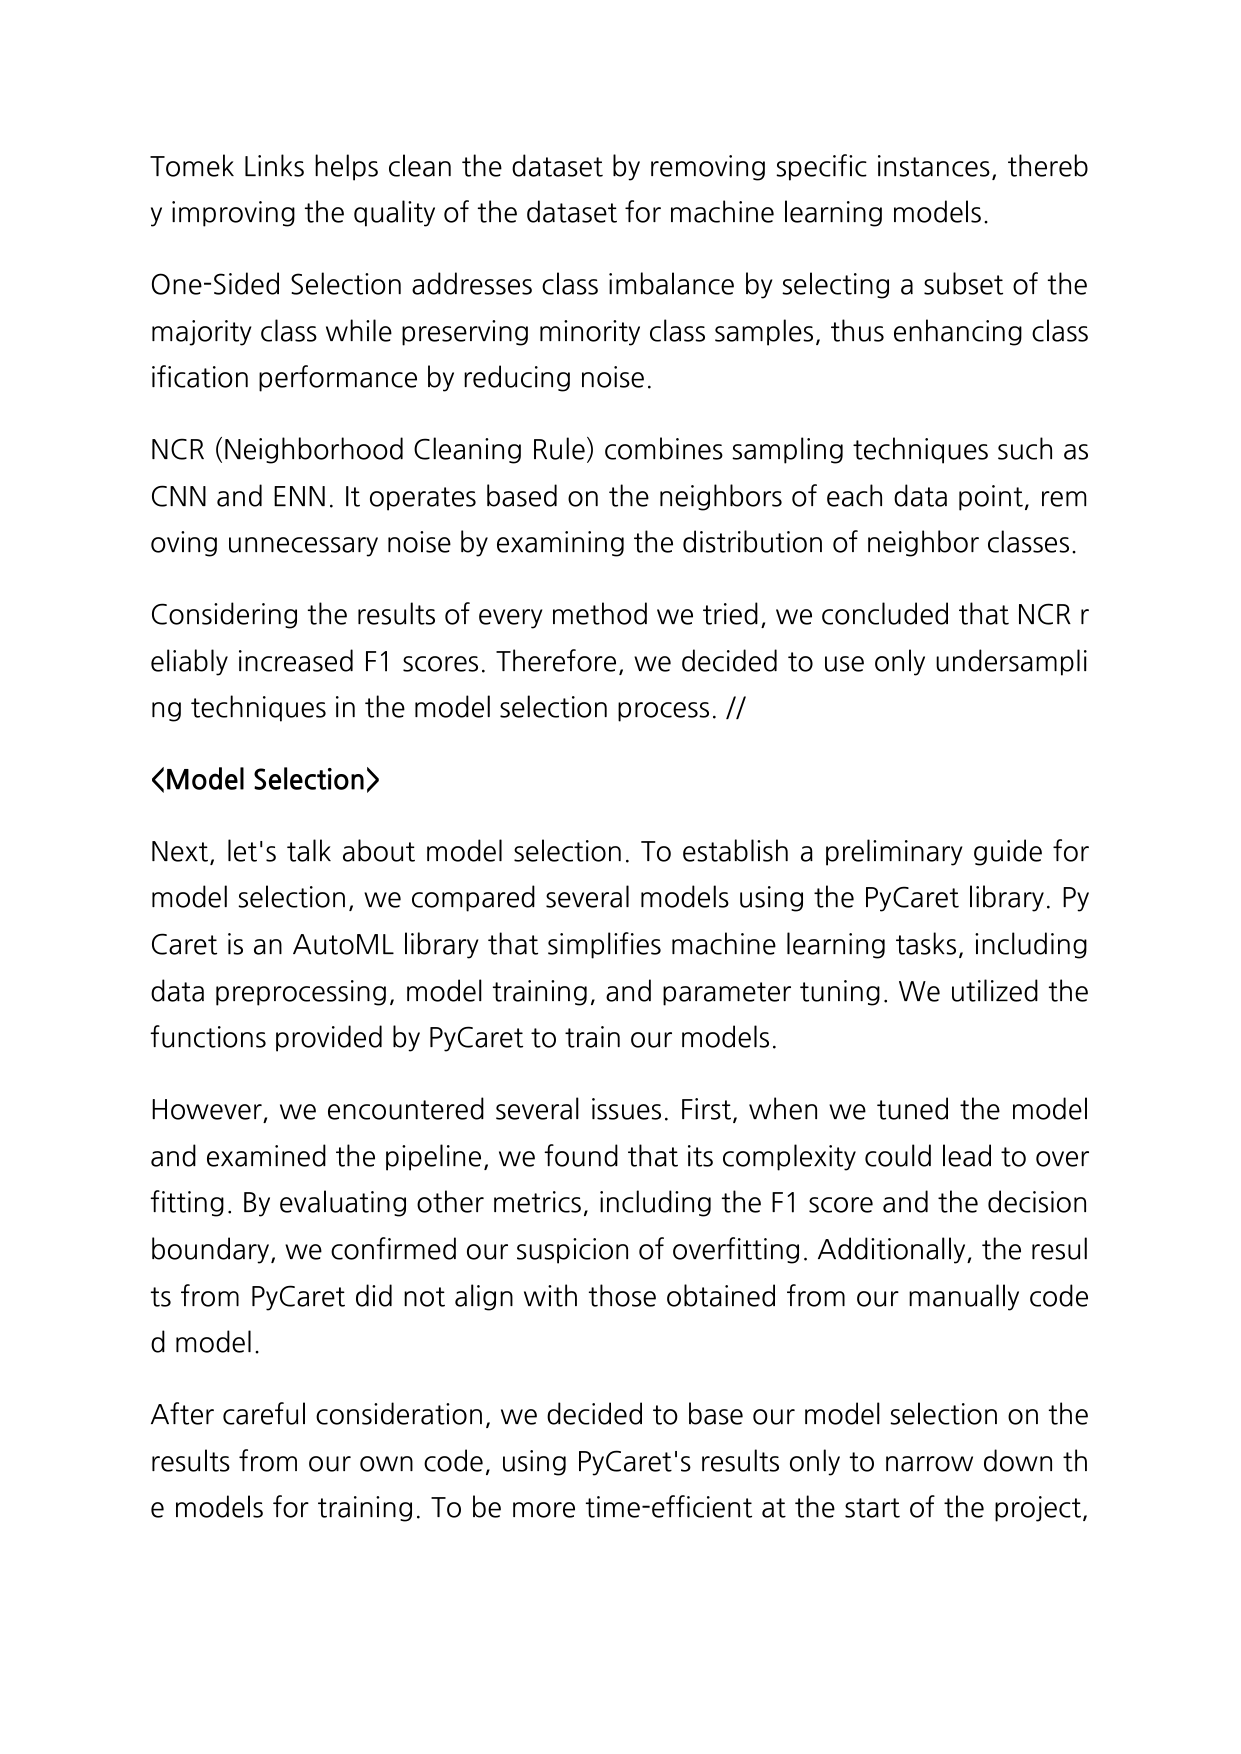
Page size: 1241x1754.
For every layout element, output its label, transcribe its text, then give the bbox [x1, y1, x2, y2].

text Considering the results of every method we tried, we concluded that NCR reliably increased F1 scores. Therefore, we decided to use only undersampling techniques in the model selection process. // [150, 598, 1090, 723]
text One-Sided Selection addresses class imbalance by selecting a subset of the majority class while preserving minority class samples, thus enhancing classification performance by reducing noise. [150, 268, 1090, 393]
text <Model Selection> [150, 763, 1090, 794]
text NCR (Neighborhood Cleaning Rule) combines sampling techniques such as CNN and ENN. It operates based on the neighbors of each data point, removing unnecessary noise by examining the distribution of neighbor classes. [150, 433, 1090, 558]
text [150, 1398, 1090, 1523]
text However, we encountered several issues. First, when we tuned the model and examined the pipeline, we found that its complexity could lead to overfitting. By evaluating other metrics, including the F1 score and the decision boundary, we confirmed our suspicion of overfitting. Additionally, the results from PyCaret did not align with those obtained from our manually coded model. [150, 1093, 1090, 1358]
text Tomek Links helps clean the dataset by removing specific instances, thereby improving the quality of the dataset for machine learning models. [150, 150, 1090, 228]
text Next, let's talk about model selection. To establish a preliminary guide for model selection, we compared several models using the PyCaret library. PyCaret is an AutoML library that simplifies machine learning tasks, including data preprocessing, model training, and parameter tuning. We utilized the functions provided by PyCaret to train our models. [150, 835, 1090, 1053]
